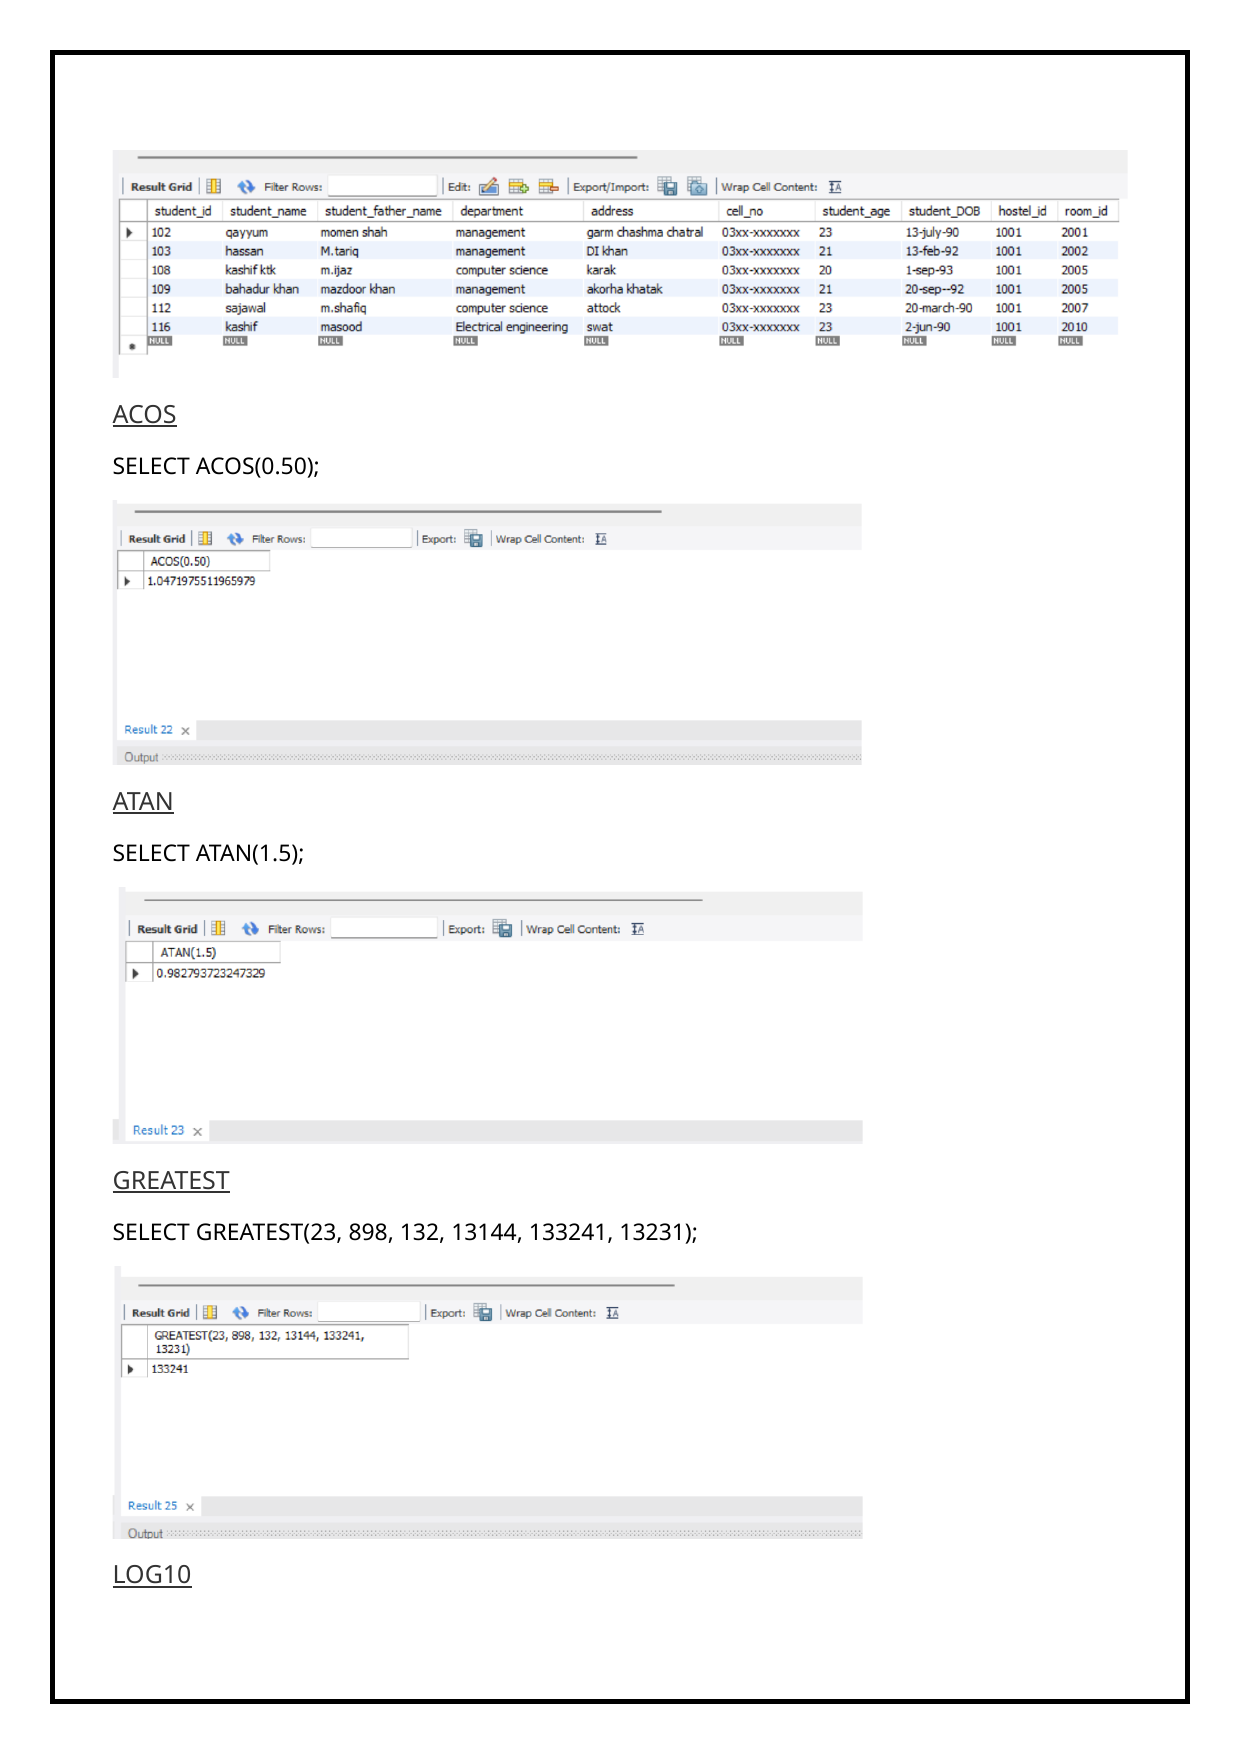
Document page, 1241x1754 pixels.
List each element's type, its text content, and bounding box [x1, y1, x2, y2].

text ATAN [112, 784, 1128, 818]
text LOG10 [112, 1557, 1128, 1591]
picture [112, 150, 1128, 378]
text SELECT GREATEST(23, 898, 132, 13144, 133241, 13231); [112, 1216, 1128, 1247]
picture [112, 1266, 863, 1539]
text GREATEST [112, 1163, 1128, 1197]
picture [112, 887, 863, 1144]
text SELECT ACOS(0.50); [112, 450, 1128, 481]
text SELECT ATAN(1.5); [112, 837, 1128, 868]
text ACOS [112, 397, 1128, 431]
picture [112, 500, 862, 765]
